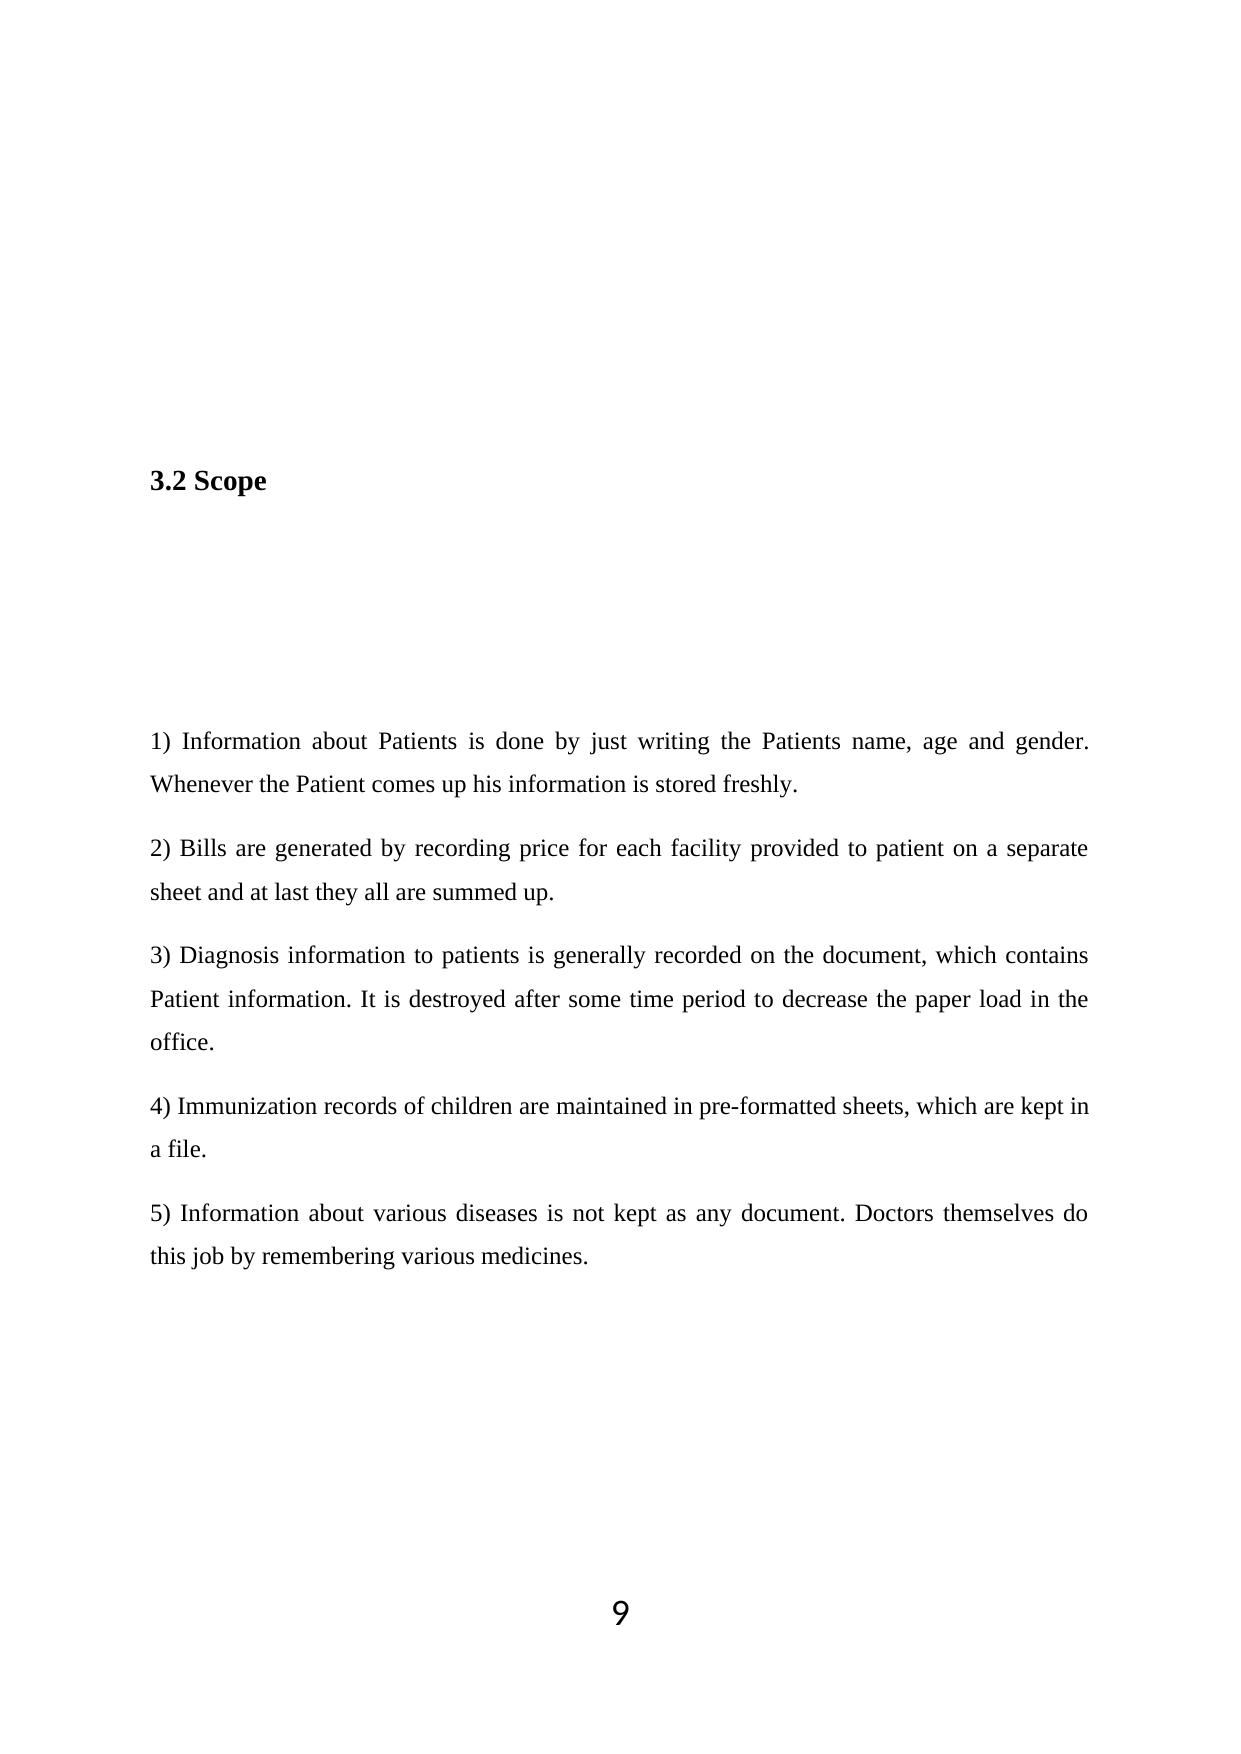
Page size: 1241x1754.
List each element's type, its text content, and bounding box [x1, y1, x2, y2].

text 4) Immunization records of children are maintained in pre-formatted sheets, which are kept in a file. [150, 1091, 1090, 1163]
text 3) Diagnosis information to patients is generally recorded on the document, which contains Patient information. It is destroyed after some time period to decrease the paper load in the office. [150, 941, 1090, 1056]
text 2) Bills are generated by recording price for each facility provided to patient on a separate sheet and at last they all are summed up. [150, 833, 1090, 905]
text 5) Information about various diseases is not kept as any document. Doctors themselves do this job by remembering various medicines. [150, 1198, 1090, 1270]
text 3.2 Scope [150, 463, 1090, 497]
text 1) Information about Patients is done by just writing the Patients name, age and gender. Whenever the Patient comes up his information is stored freshly. [150, 726, 1090, 798]
